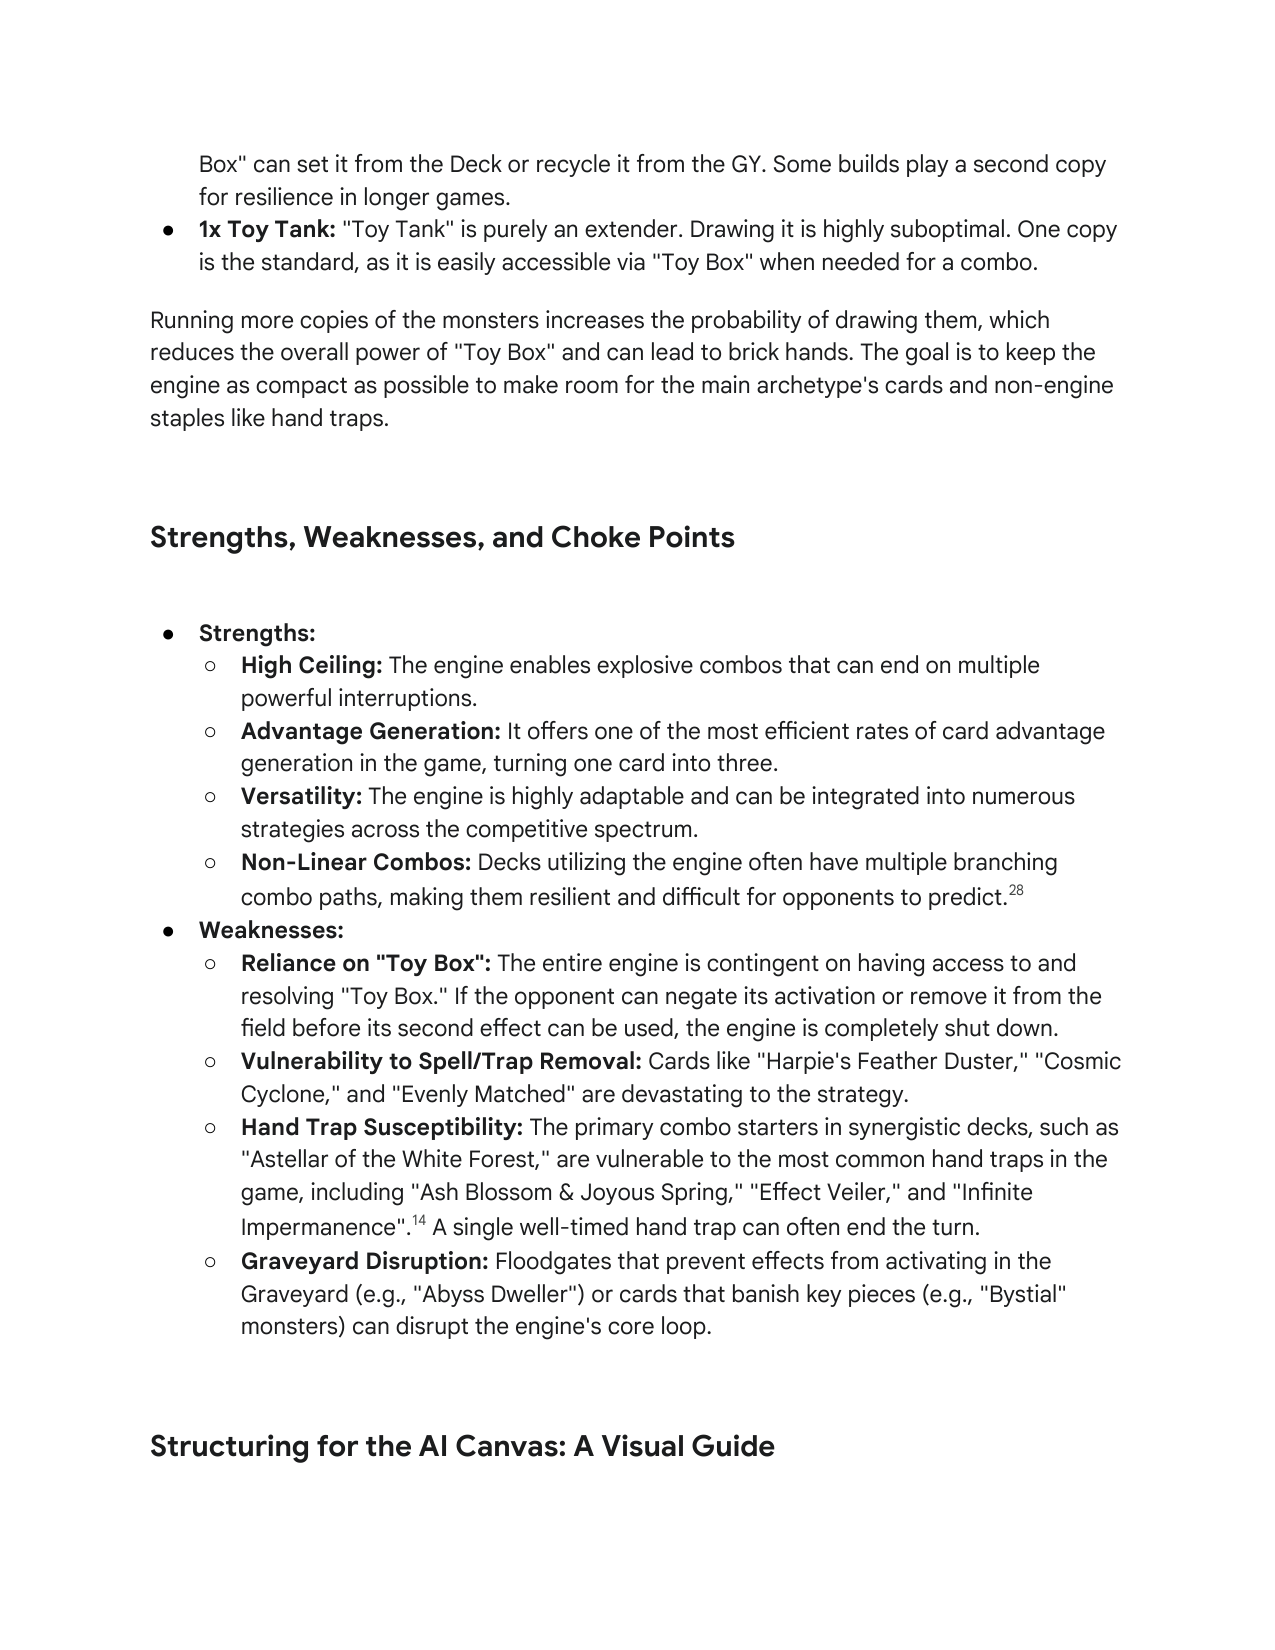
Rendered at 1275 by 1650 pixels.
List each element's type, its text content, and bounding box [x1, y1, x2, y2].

subtitle Structuring for the AI Canvas: A Visual Guide [150, 1428, 1125, 1464]
list Advantage Generation: It offers one of the most efficient rates of card advantage generation in the game, turning one card into three. [203, 717, 1125, 778]
list Reliance on "Toy Box": The entire engine is contingent on having access to and resolving "Toy Box." If the opponent can negate its activation or remove it from the field before its second effect can be used, the engine is completely shut down. [203, 949, 1125, 1043]
text Running more copies of the monsters increases the probability of drawing them, which reduces the overall power of "Toy Box" and can lead to brick hands. The goal is to keep the engine as compact as possible to make room for the main archetype's cards and non-engine staples like hand traps. [150, 306, 1125, 433]
list Graveyard Disruption: Floodgates that prevent effects from activating in the Graveyard (e.g., "Abyss Dweller") or cards that banish key pieces (e.g., "Bystial" monsters) can disrupt the engine's core loop. [203, 1247, 1125, 1341]
list 1x Toy Tank: "Toy Tank" is purely an extender. Drawing it is highly suboptimal. One copy is the standard, as it is easily accessible via "Toy Box" when needed for a combo. [161, 215, 1125, 277]
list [161, 150, 1125, 211]
list Strengths: [161, 619, 1125, 647]
list Vulnerability to Spell/Trap Removal: Cards like "Harpie's Feather Duster," "Cosmic Cyclone," and "Evenly Matched" are devastating to the strategy. [203, 1047, 1125, 1109]
subtitle Strengths, Weaknesses, and Choke Points [150, 519, 1125, 556]
list Versatility: The engine is highly adaptable and can be integrated into numerous strategies across the competitive spectrum. [203, 782, 1125, 844]
list Non-Linear Combos: Decks utilizing the engine often have multiple branching combo paths, making them resilient and difficult for opponents to predict.28 [203, 848, 1125, 912]
list Hand Trap Susceptibility: The primary combo starters in synergistic decks, such as "Astellar of the White Forest," are vulnerable to the most common hand traps in the game, including "Ash Blossom & Joyous Spring," "Effect Veiler," and "Infinite Impermanence".14 A single well-timed hand trap can often end the turn. [203, 1113, 1125, 1243]
list Weaknesses: [161, 917, 1125, 945]
list High Ceiling: The engine enables explosive combos that can end on multiple powerful interruptions. [203, 651, 1125, 713]
